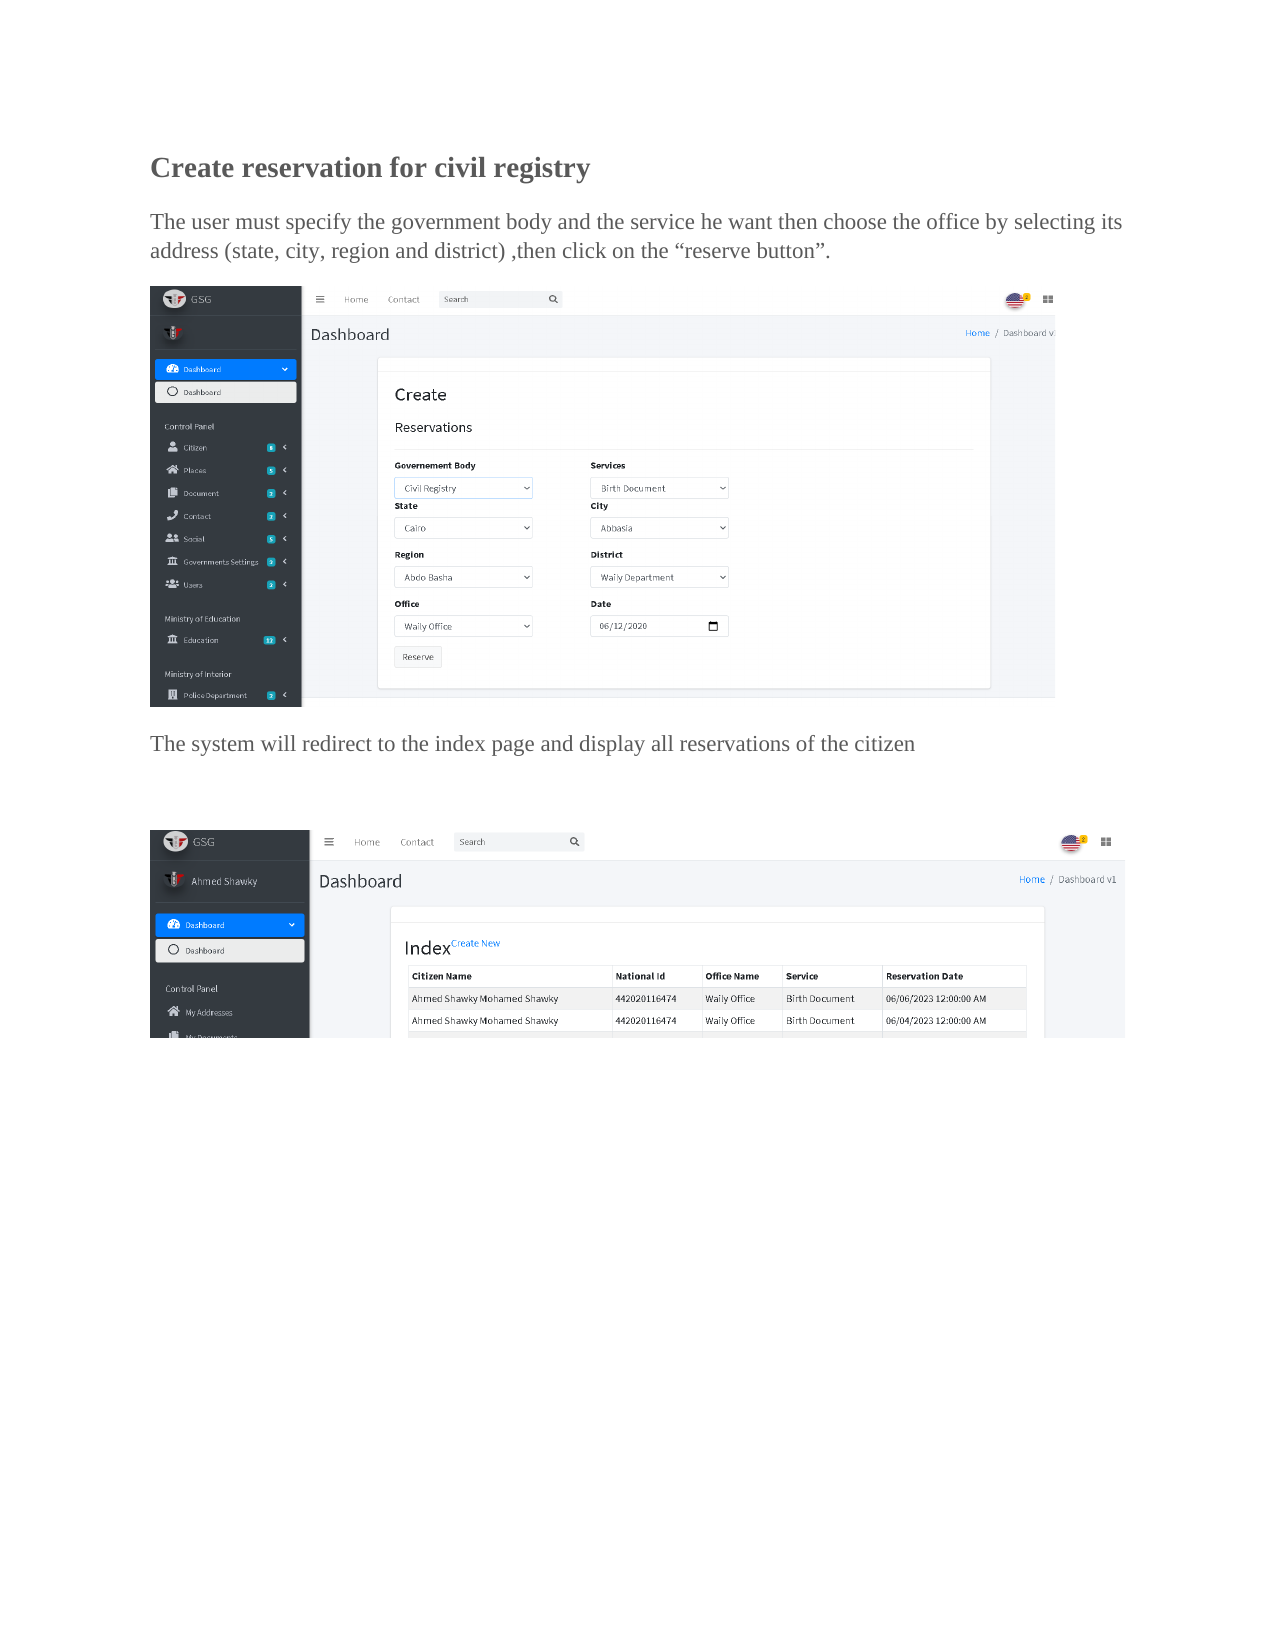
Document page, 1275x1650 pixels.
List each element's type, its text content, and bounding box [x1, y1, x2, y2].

picture [150, 830, 1125, 1038]
text The system will redirect to the index page and display all reservations of the citizen [150, 731, 1125, 757]
text Create reservation for civil registry [150, 150, 1125, 183]
text The user must specify the government body and the service he want then choose the office by selecting its address (state, city, region and district) ,then click on the “reserve button”. [150, 208, 1125, 263]
picture [150, 286, 1056, 707]
